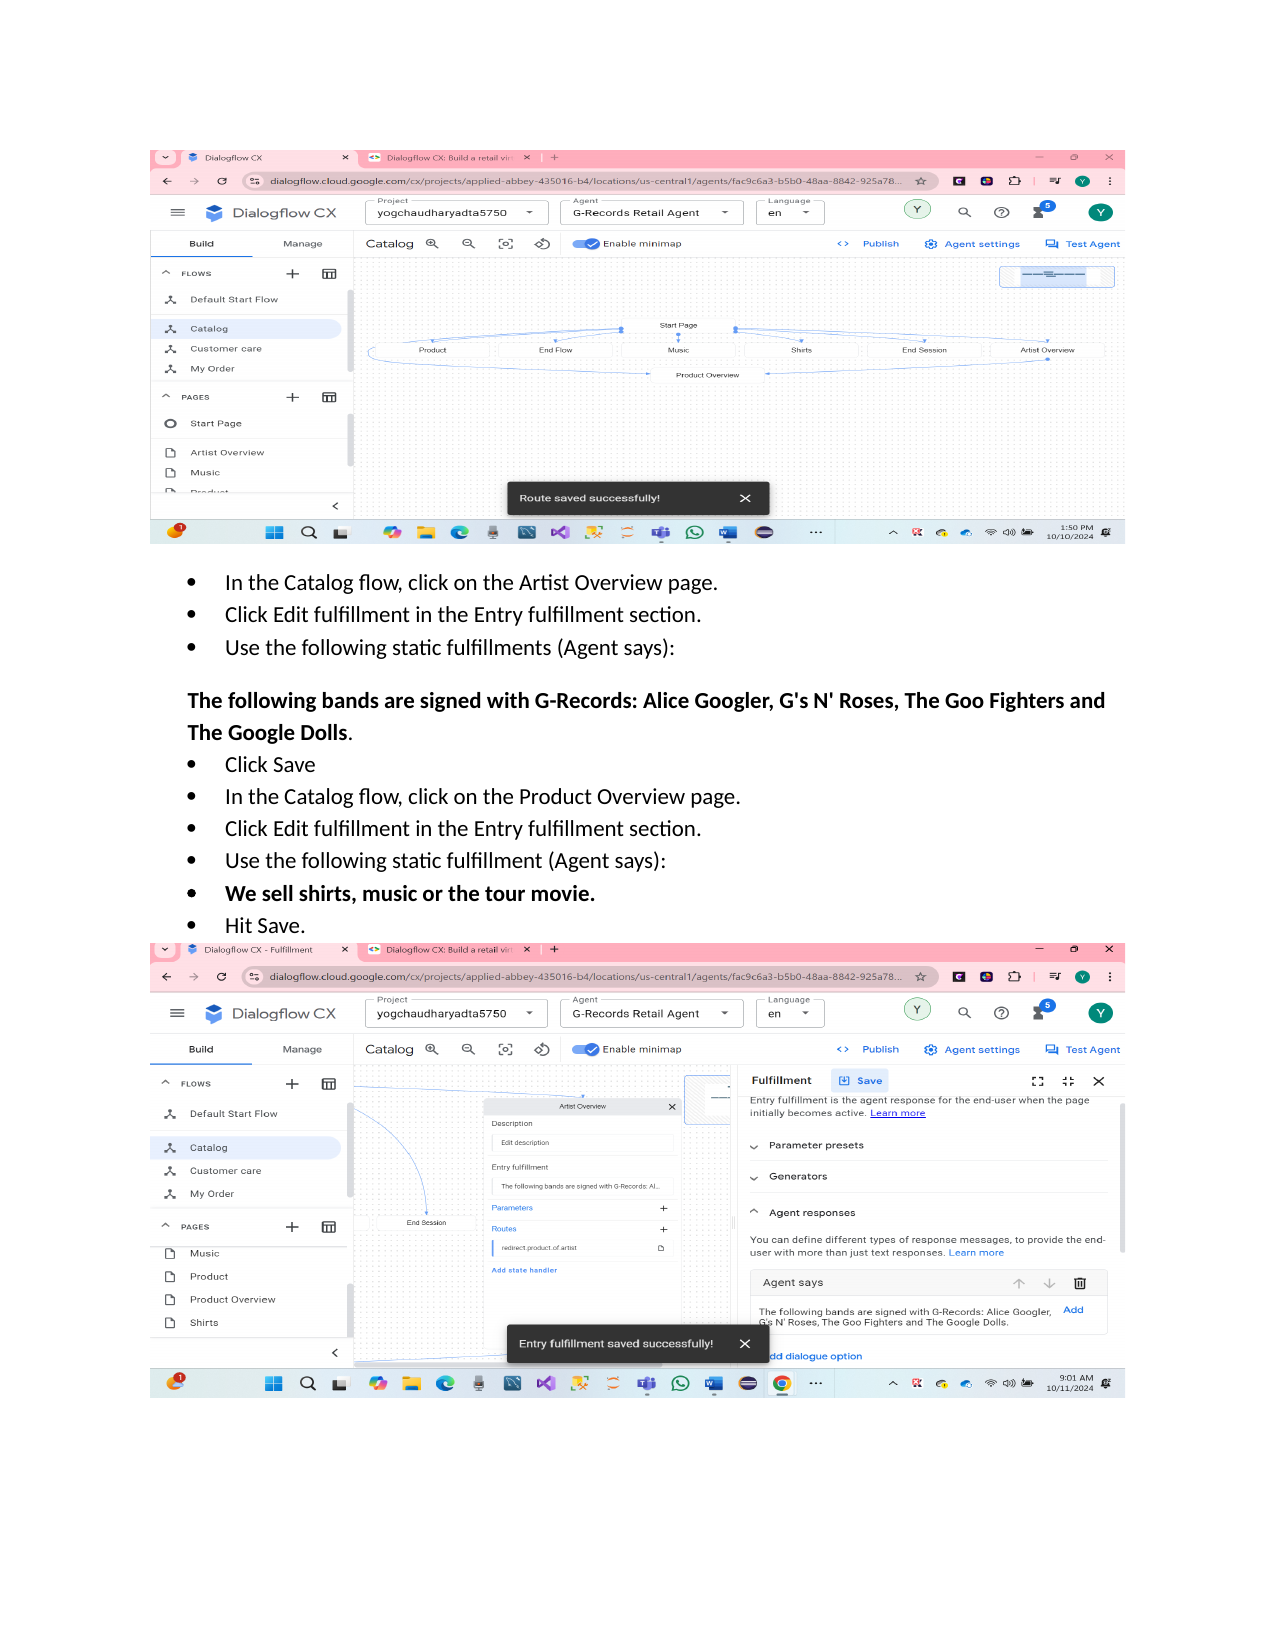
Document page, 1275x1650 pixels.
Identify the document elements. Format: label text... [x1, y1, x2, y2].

list In the Catalog flow, click on the Artist Overview page. [187, 568, 1125, 596]
list Click Save [187, 750, 1125, 778]
picture [150, 943, 1125, 1398]
list We sell shirts, music or the tour movie. [187, 879, 1125, 907]
list Click Edit fulfillment in the Entry fulfillment section. [187, 601, 1125, 628]
list Hit Save. [187, 911, 1125, 939]
picture [150, 150, 1125, 544]
list Click Edit fulfillment in the Entry fulfillment section. [187, 814, 1125, 842]
list Use the following static fulfillments (Agent says): [187, 633, 1125, 661]
text The following bands are signed with G-Records: Alice Googler, G's N' Roses, The Goo Fighters and The Google Dolls. [187, 686, 1125, 746]
list In the Catalog flow, click on the Product Overview page. [187, 782, 1125, 810]
list Use the following static fulfillment (Agent says): [187, 847, 1125, 875]
